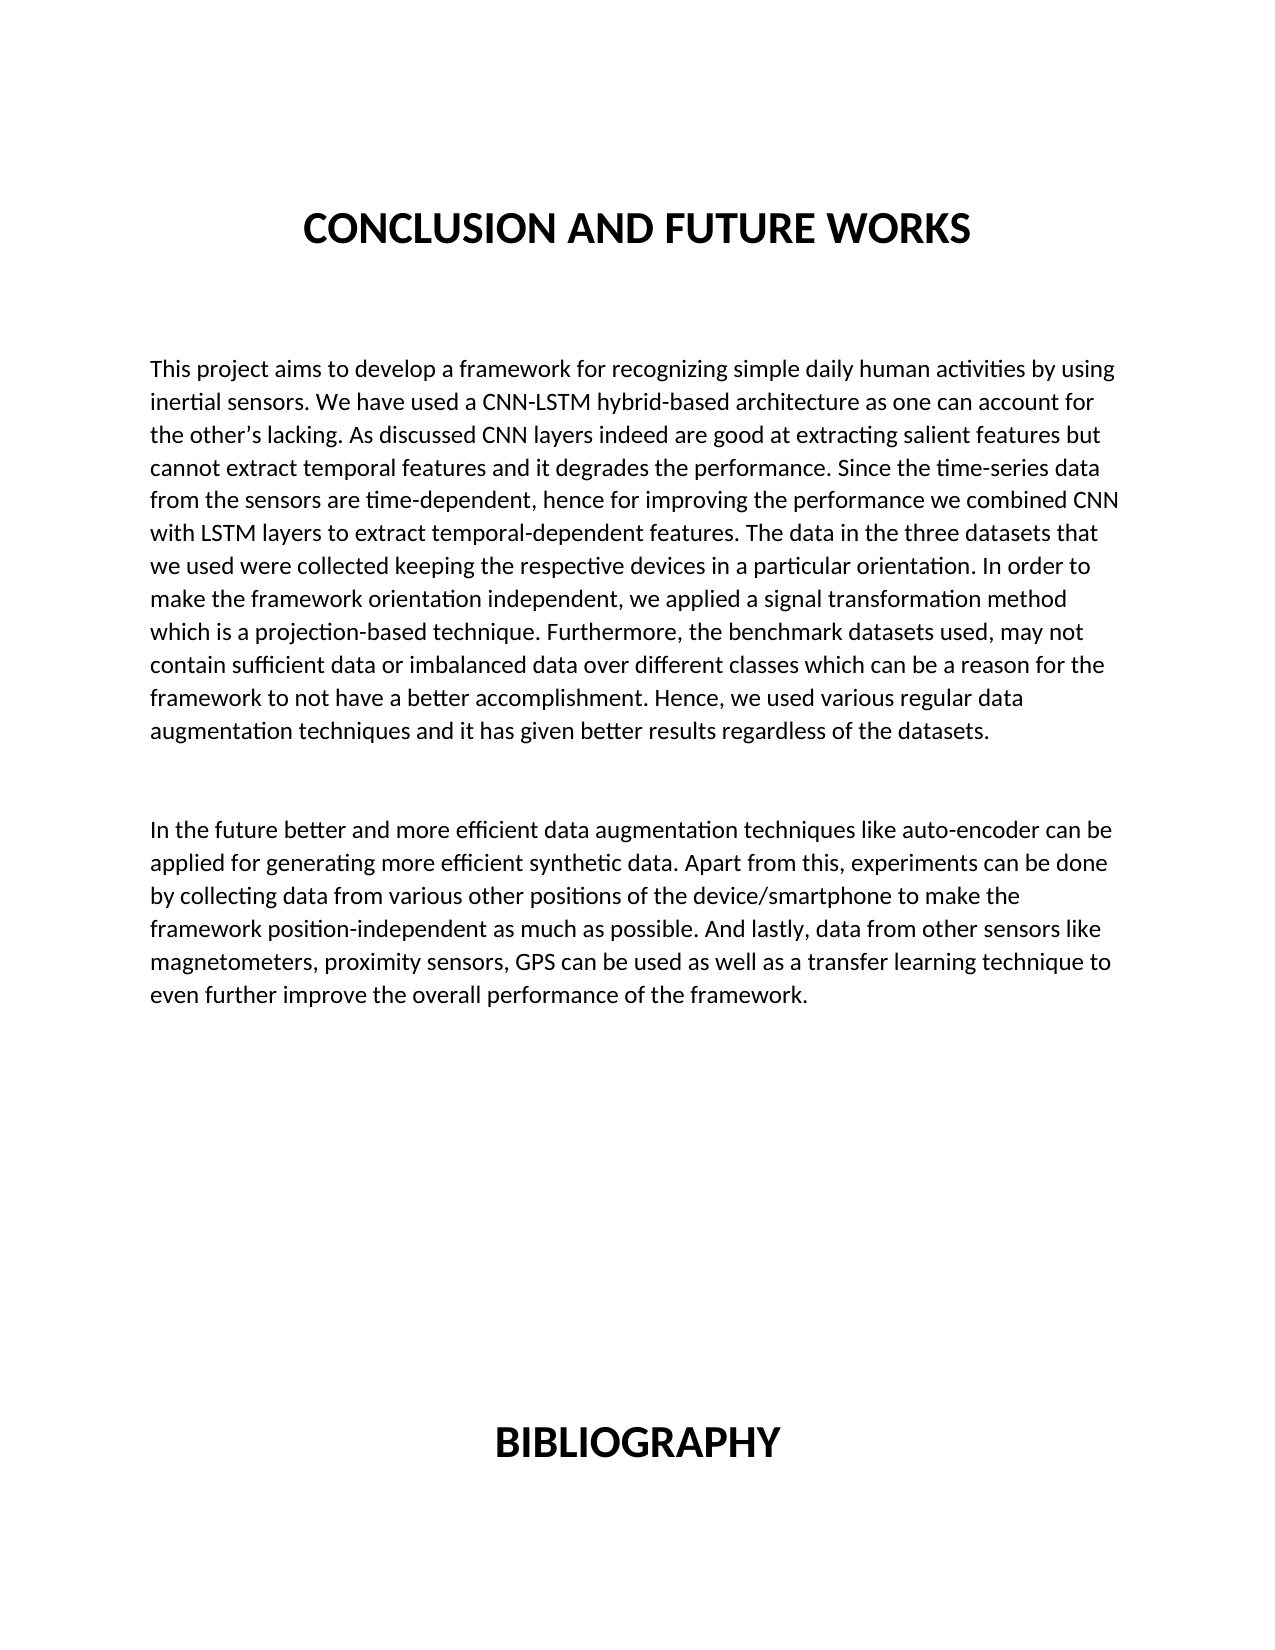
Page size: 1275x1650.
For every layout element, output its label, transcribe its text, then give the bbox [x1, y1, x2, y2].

text This project aims to develop a framework for recognizing simple daily human activities by using inertial sensors. We have used a CNN-LSTM hybrid-based architecture as one can account for the other’s lacking. As discussed CNN layers indeed are good at extracting salient features but cannot extract temporal features and it degrades the performance. Since the time-series data from the sensors are time-dependent, hence for improving the performance we combined CNN with LSTM layers to extract temporal-dependent features. The data in the three datasets that we used were collected keeping the respective devices in a particular orientation. In order to make the framework orientation independent, we applied a signal transformation method which is a projection-based technique. Furthermore, the benchmark datasets used, may not contain sufficient data or imbalanced data over different classes which can be a reason for the framework to not have a better accomplishment. Hence, we used various regular data augmentation techniques and it has given better results regardless of the datasets. [150, 353, 1125, 746]
text In the future better and more efficient data augmentation techniques like auto-encoder can be applied for generating more efficient synthetic data. Apart from this, experiments can be done by collecting data from various other positions of the device/smartphone to make the framework position-independent as much as possible. And lastly, data from other sensors like magnetometers, proximity sensors, GPS can be used as well as a transfer learning technique to even further improve the overall performance of the framework. [150, 814, 1125, 1009]
text BIBLIOGRAPHY [150, 1413, 1125, 1469]
text CONCLUSION AND FUTURE WORKS [150, 199, 1125, 255]
